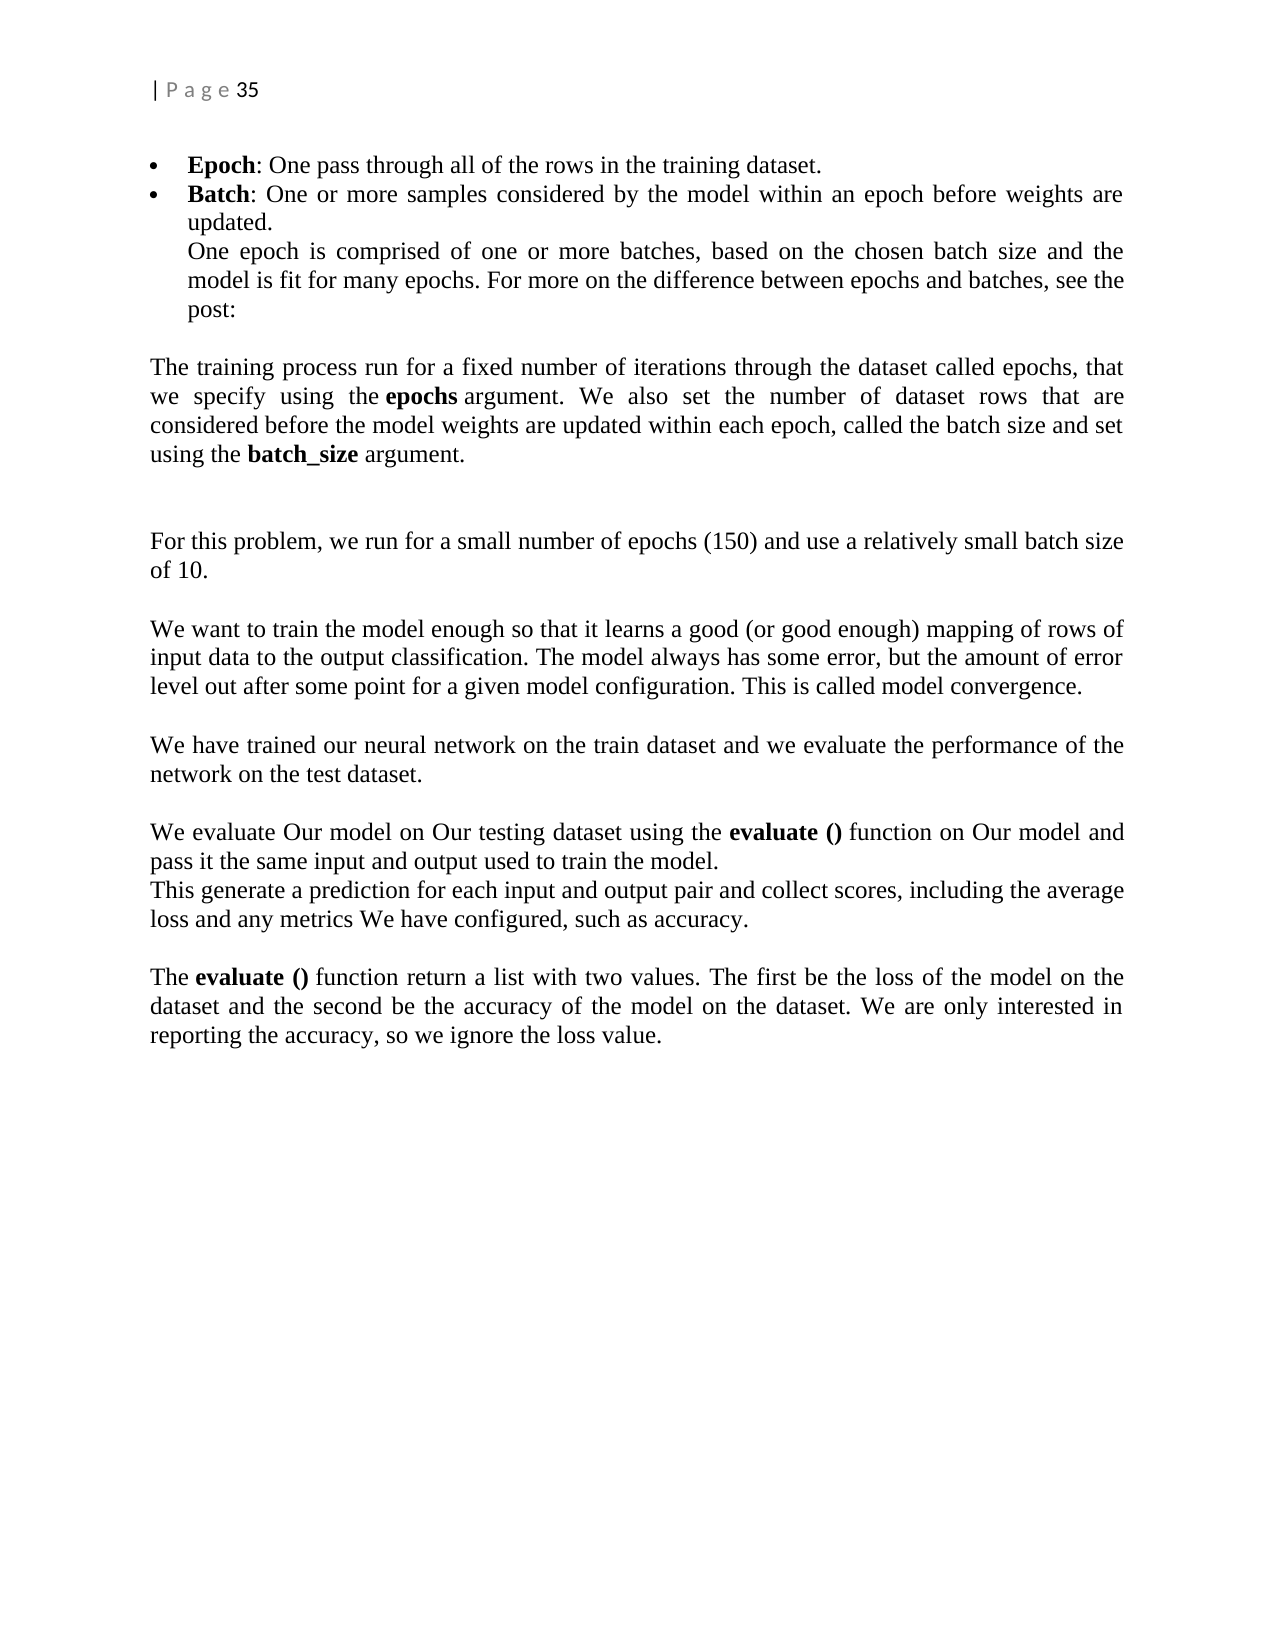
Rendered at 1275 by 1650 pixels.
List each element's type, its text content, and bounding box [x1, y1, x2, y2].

text For this problem, we run for a small number of epochs (150) and use a relatively small batch size of 10. [150, 526, 1125, 584]
text The training process run for a fixed number of iterations through the dataset called epochs, that we specify using the epochs argument. We also set the number of dataset rows that are considered before the model weights are updated within each epoch, called the batch size and set using the batch_size argument. [150, 352, 1125, 467]
text The evaluate () function return a list with two values. The first be the loss of the model on the dataset and the second be the accuracy of the model on the dataset. We are only interested in reporting the accuracy, so we ignore the loss value. [150, 962, 1125, 1049]
list Batch: One or more samples considered by the model within an epoch before weights are updated. [150, 179, 1125, 236]
text This generate a prediction for each input and output pair and collect scores, including the average loss and any metrics We have configured, such as accuracy. [150, 875, 1125, 932]
text We evaluate Our model on Our testing dataset using the evaluate () function on Our model and pass it the same input and output used to train the model. [150, 817, 1125, 875]
list Epoch: One pass through all of the rows in the training dataset. [150, 150, 1125, 179]
text We want to train the model enough so that it learns a good (or good enough) mapping of rows of input data to the output classification. The model always has some error, but the amount of error level out after some point for a given model configuration. This is called model convergence. [150, 614, 1125, 700]
text One epoch is comprised of one or more batches, based on the chosen batch size and the model is fit for many epochs. For more on the difference between epochs and batches, see the post: [187, 236, 1125, 322]
text We have trained our neural network on the train dataset and we evaluate the performance of the network on the test dataset. [150, 730, 1125, 787]
